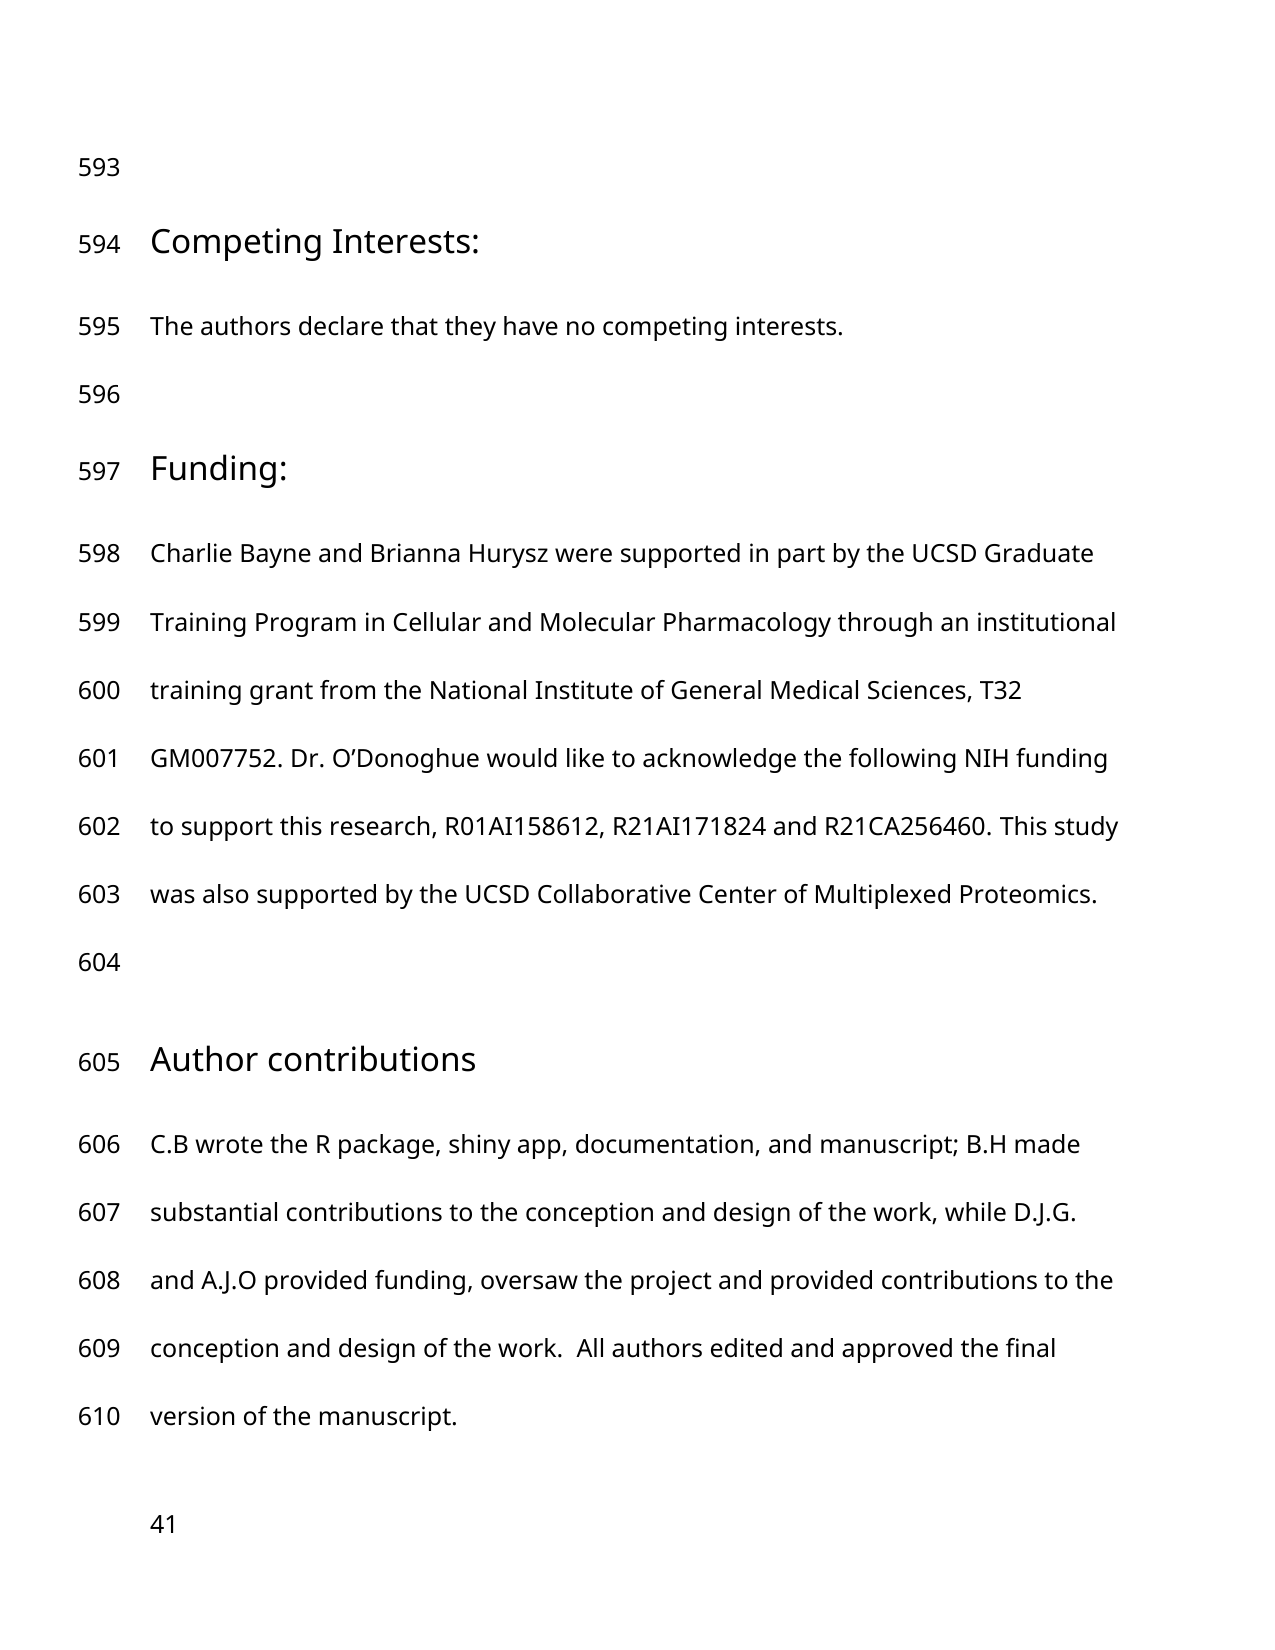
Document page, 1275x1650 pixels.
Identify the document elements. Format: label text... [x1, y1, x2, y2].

text Charlie Bayne and Brianna Hurysz were supported in part by the UCSD Graduate Training Program in Cellular and Molecular Pharmacology through an institutional training grant from the National Institute of General Medical Sciences, T32 GM007752. Dr. O’Donoghue would like to acknowledge the following NIH funding to support this research, R01AI158612, R21AI171824 and R21CA256460. This study was also supported by the UCSD Collaborative Center of Multiplexed Proteomics. [150, 536, 1125, 911]
text C.B wrote the R package, shiny app, documentation, and manuscript; B.H made substantial contributions to the conception and design of the work, while D.J.G. and A.J.O provided funding, oversaw the project and provided contributions to the conception and design of the work. All authors edited and approved the final version of the manuscript. [150, 1126, 1125, 1433]
text Competing Interests: [150, 218, 1125, 263]
text The authors declare that they have no competing interests. [150, 309, 1125, 343]
text Funding: [150, 445, 1125, 491]
text Author contributions [150, 1036, 1125, 1081]
